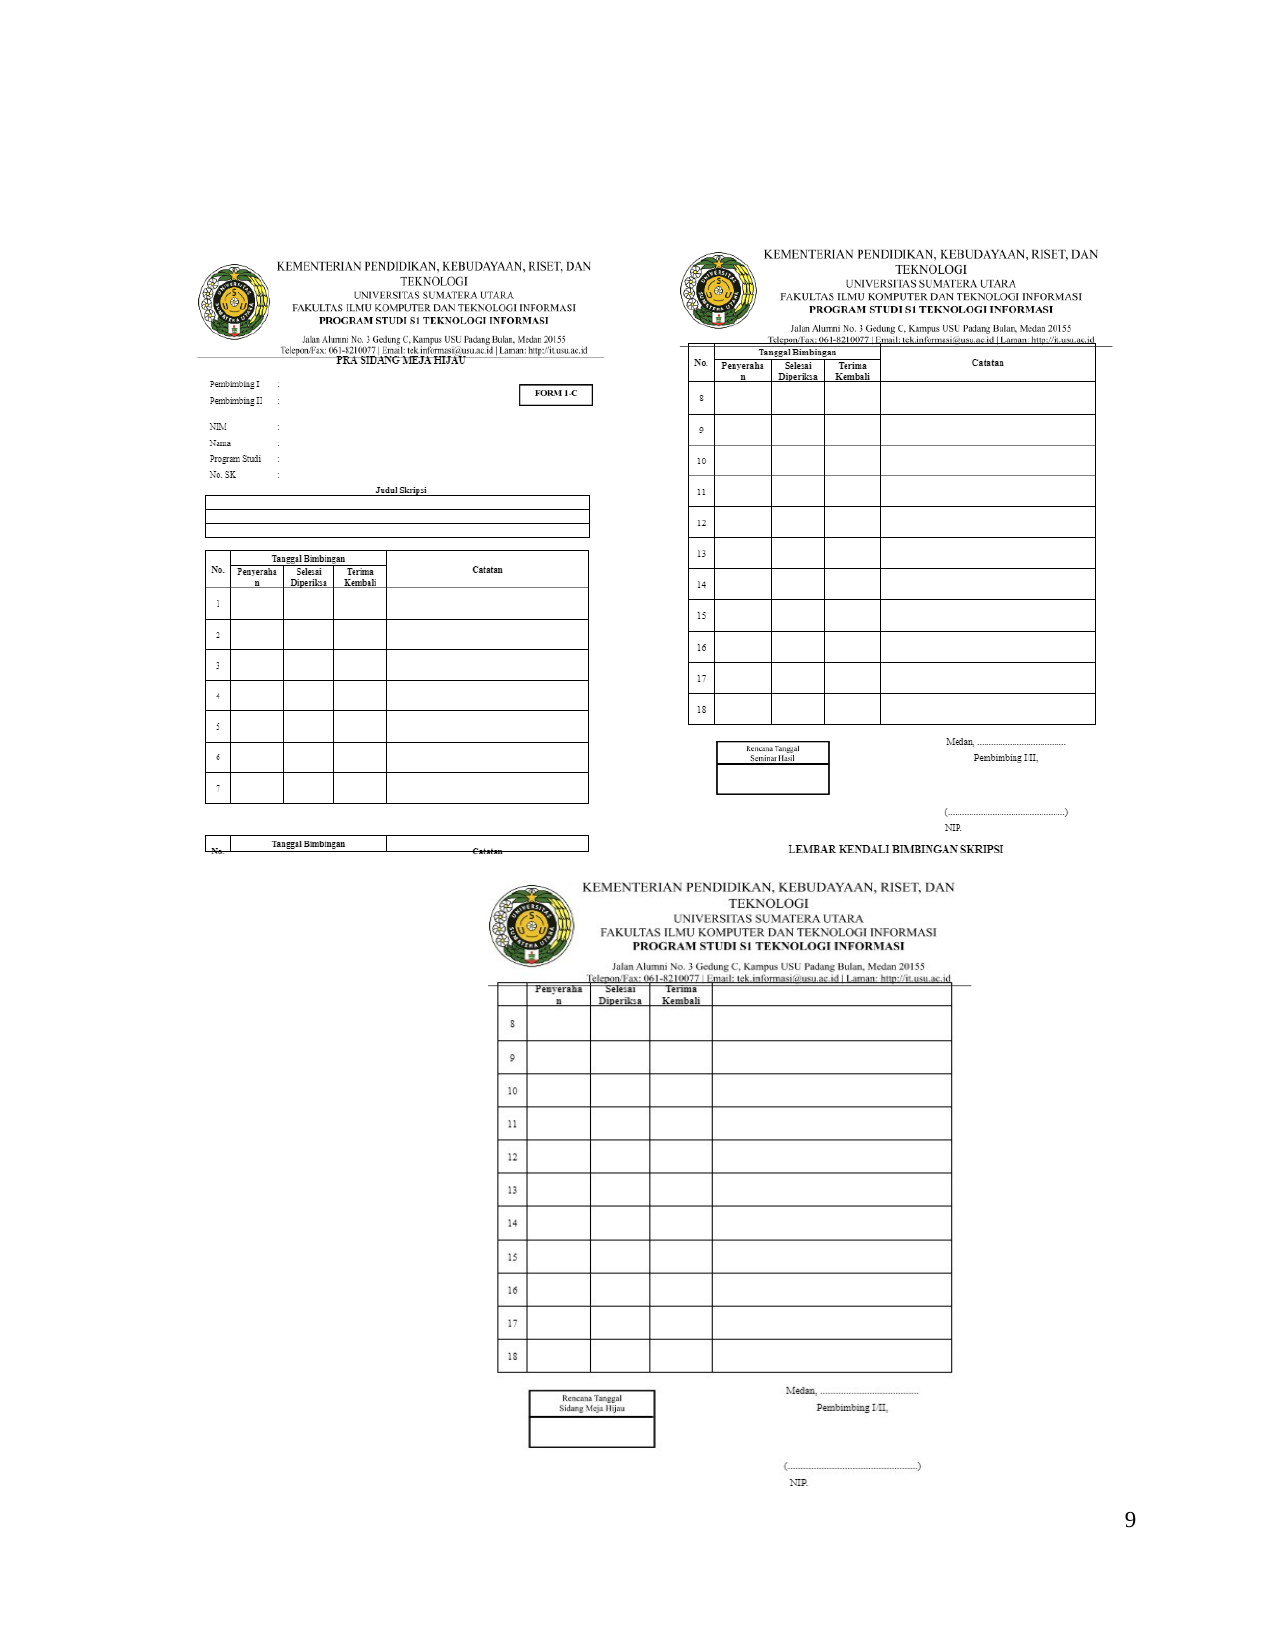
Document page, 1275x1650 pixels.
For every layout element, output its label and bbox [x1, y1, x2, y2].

picture [679, 249, 1113, 853]
picture [197, 261, 605, 854]
picture [488, 882, 972, 1486]
